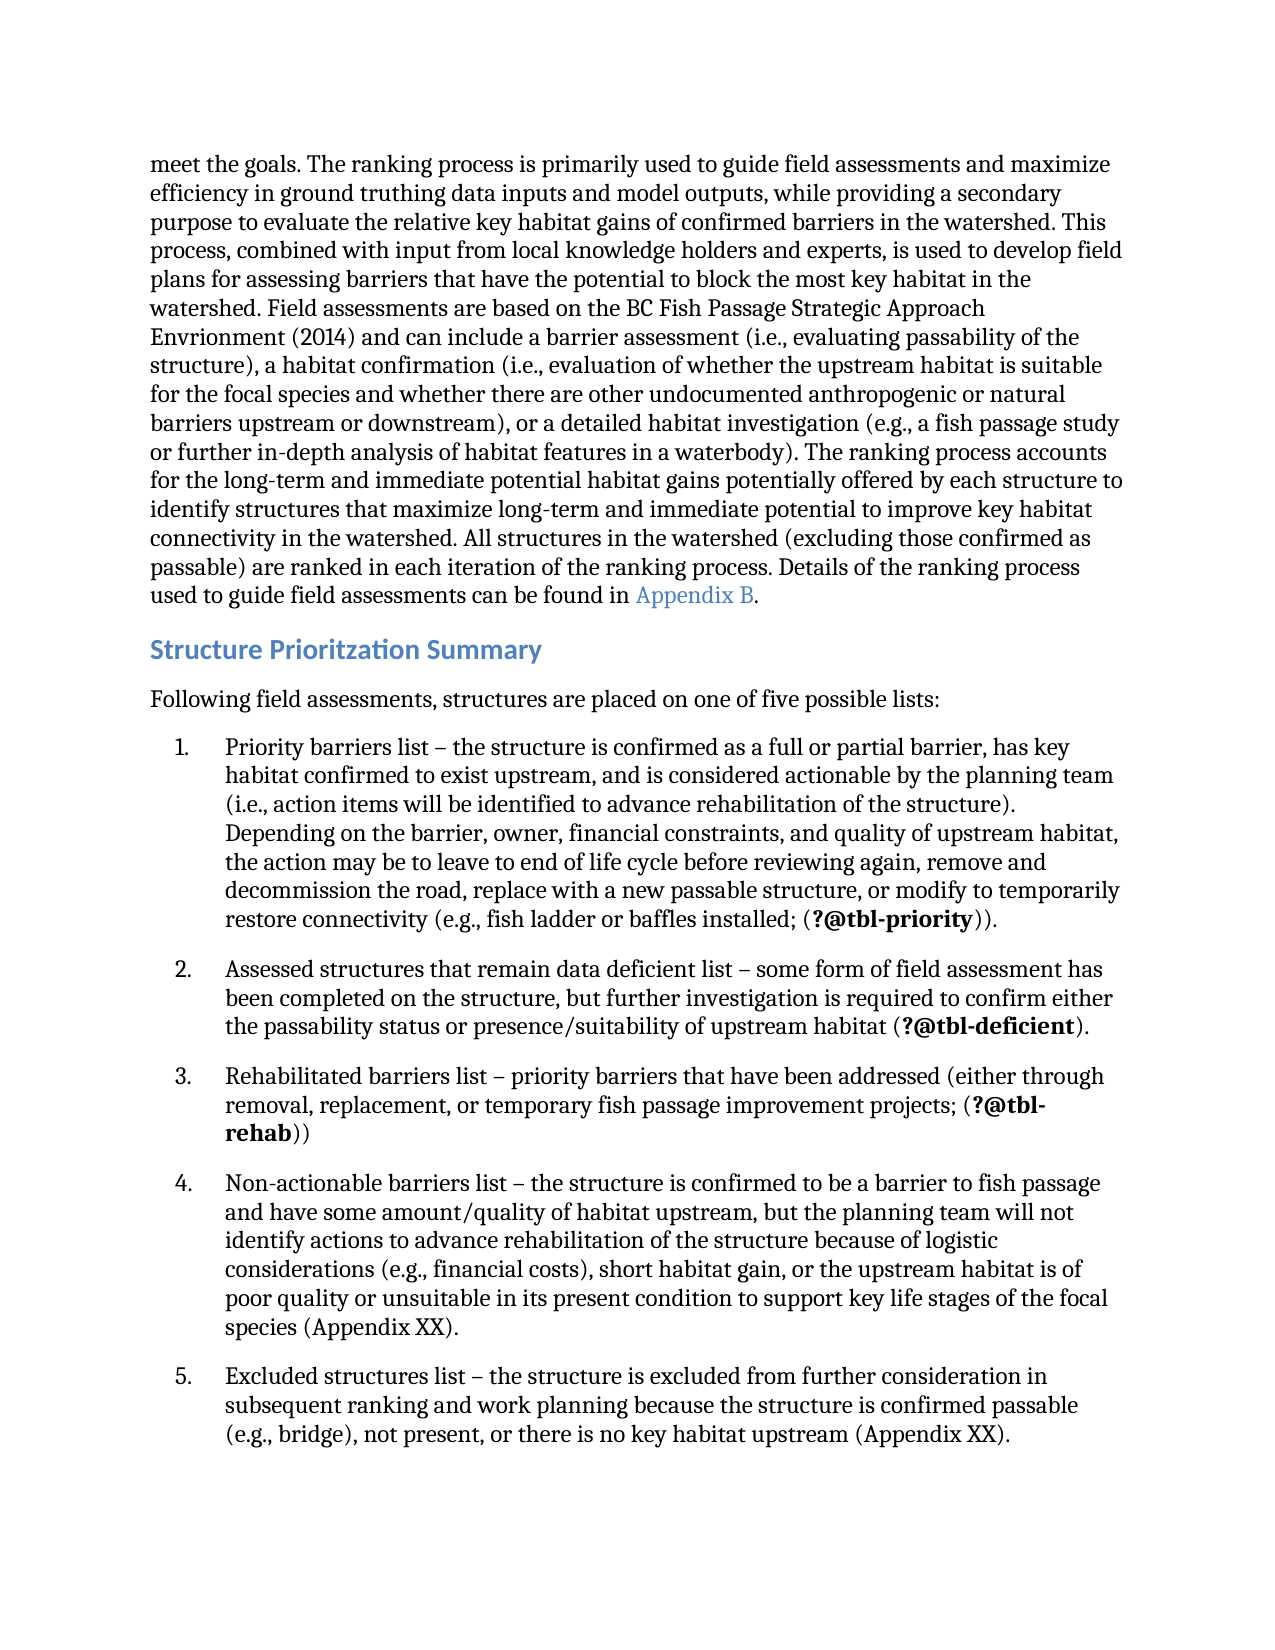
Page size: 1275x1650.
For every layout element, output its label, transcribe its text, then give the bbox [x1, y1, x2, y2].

list Assessed structures that remain data deficient list – some form of field assessment has been completed on the structure, but further investigation is required to confirm either the passability status or presence/suitability of upstream habitat (?@tbl-deficient). [175, 955, 1125, 1041]
text Following field assessments, structures are placed on one of five possible lists: [150, 685, 1125, 714]
list Non-actionable barriers list – the structure is confirmed to be a barrier to fish passage and have some amount/quality of habitat upstream, but the planning team will not identify actions to advance rehabilitation of the structure because of logistic considerations (e.g., financial costs), short habitat gain, or the upstream habitat is of poor quality or unsuitable in its present condition to support key life stages of the focal species (Appendix XX). [175, 1169, 1125, 1341]
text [150, 150, 1125, 610]
subtitle Structure Prioritzation Summary [150, 631, 1125, 666]
list Rehabilitated barriers list – priority barriers that have been addressed (either through removal, replacement, or temporary fish passage improvement projects; (?@tbl-rehab)) [175, 1062, 1125, 1148]
list Excluded structures list – the structure is excluded from further consideration in subsequent ranking and work planning because the structure is confirmed passable (e.g., bridge), not present, or there is no key habitat upstream (Appendix XX). [175, 1362, 1125, 1448]
list Priority barriers list – the structure is confirmed as a full or partial barrier, has key habitat confirmed to exist upstream, and is considered actionable by the planning team (i.e., action items will be identified to advance rehabilitation of the structure). Depending on the barrier, owner, financial constraints, and quality of upstream habitat, the action may be to leave to end of life cycle before reviewing again, remove and decommission the road, replace with a new passable structure, or modify to temporarily restore connectivity (e.g., fish ladder or baffles installed; (?@tbl-priority)). [175, 733, 1125, 934]
